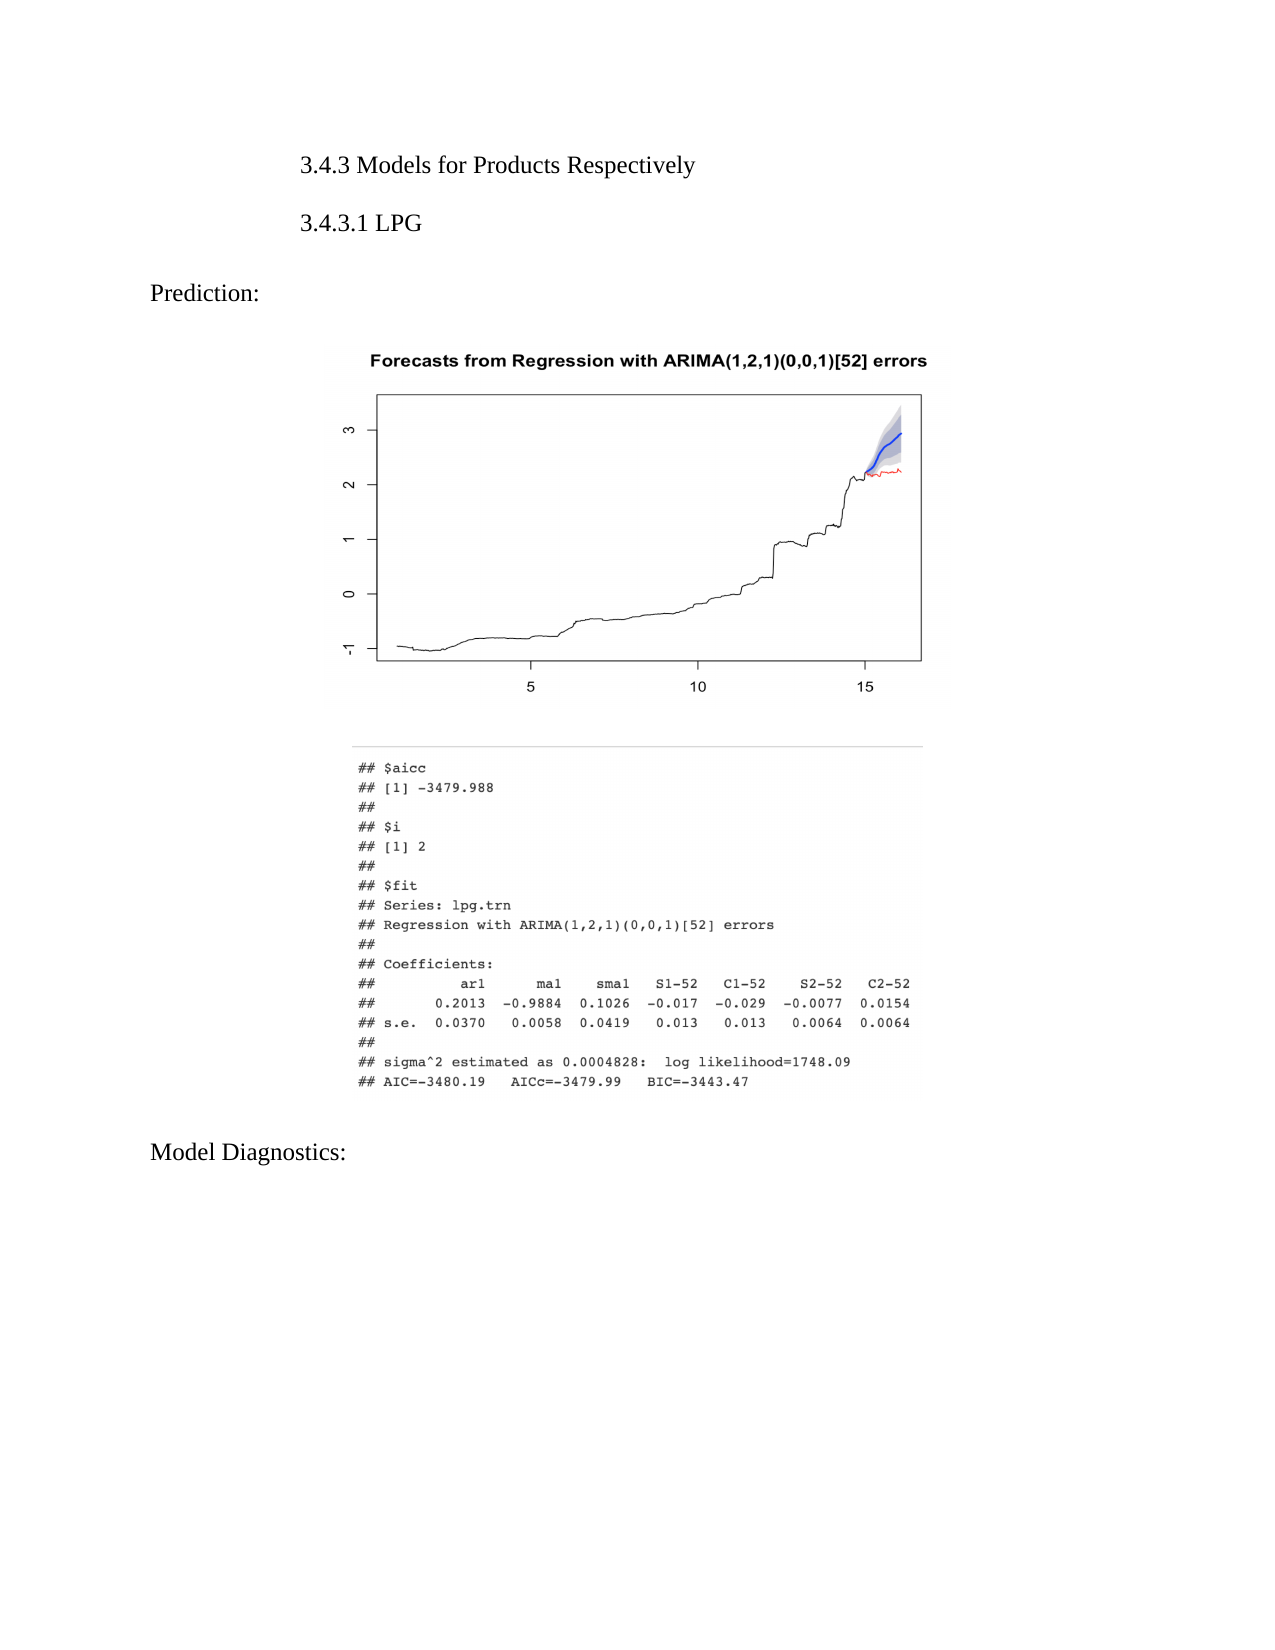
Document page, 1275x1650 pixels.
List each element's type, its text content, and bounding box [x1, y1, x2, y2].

picture [324, 344, 951, 709]
text Prediction: [150, 278, 1125, 307]
picture [352, 745, 923, 1101]
subtitle 3.4.3 Models for Products Respectively [300, 150, 1125, 179]
subtitle 3.4.3.1 LPG [150, 208, 1125, 237]
text Model Diagnostics: [150, 1137, 1125, 1166]
